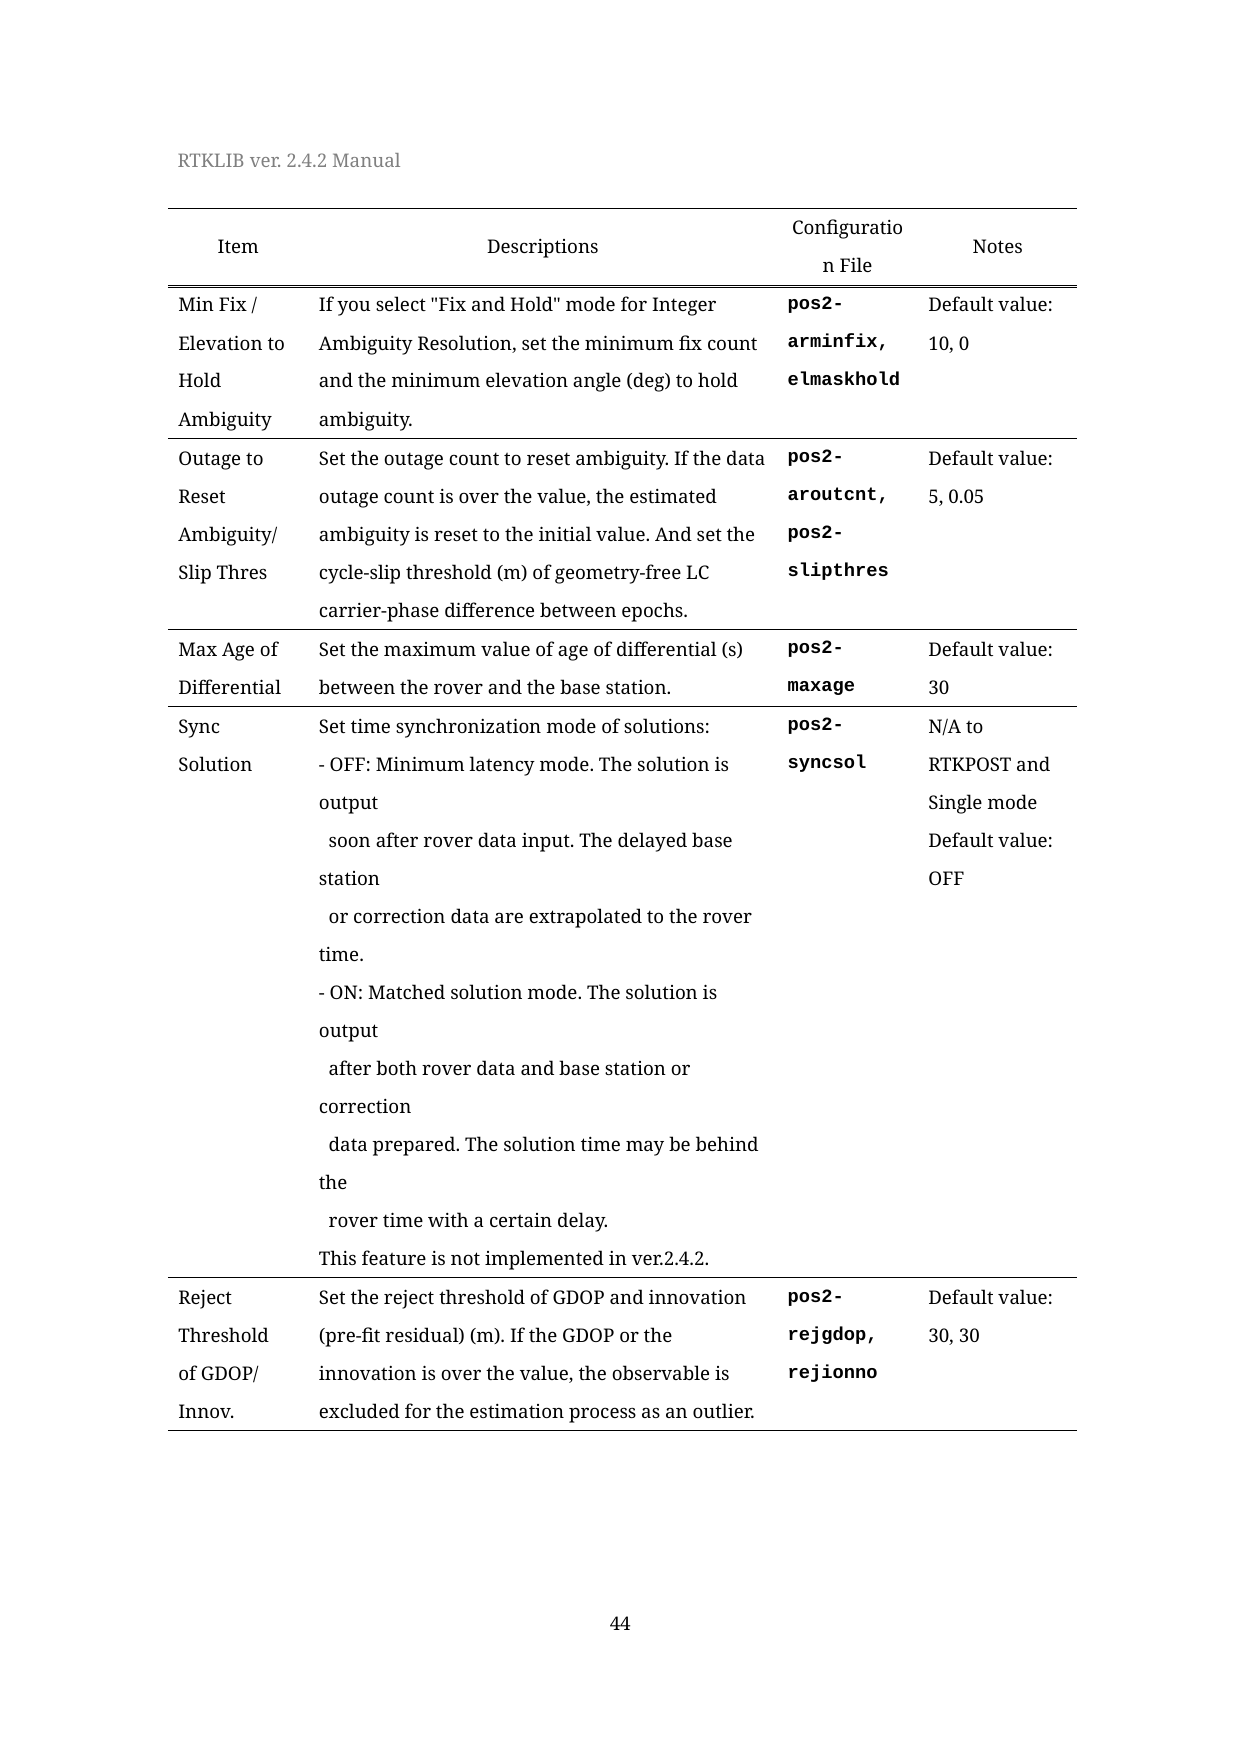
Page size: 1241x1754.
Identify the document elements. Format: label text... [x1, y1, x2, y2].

table_cell Reject Threshold of GDOP/ Innov. [168, 1278, 308, 1430]
table_cell Max Age of Differential [168, 630, 308, 706]
table_header Configuration File [777, 209, 918, 284]
table_cell Default value: 30 [918, 630, 1077, 706]
table_cell pos2- rejgdop, rejionno [777, 1278, 918, 1430]
table_cell Default value: 10, 0 [918, 288, 1077, 438]
table_cell Set time synchronization mode of solutions: - OFF: Minimum latency mode. The solution is output soon after rover data input. The delayed base station or correction data are extrapolated to the rover time. - ON: Matched solution mode. The solution is output after both rover data and base station or correction data prepared. The solution time may be behind the rover time with a certain delay. This feature is not implemented in ver.2.4.2. [308, 707, 777, 1277]
table_header Notes [918, 209, 1077, 284]
table_cell Set the reject threshold of GDOP and innovation (pre-fit residual) (m). If the GDOP or the innovation is over the value, the observable is excluded for the estimation process as an outlier. [308, 1278, 777, 1430]
table_header Item [168, 209, 308, 284]
table_cell pos2- aroutcnt, pos2- slipthres [777, 439, 918, 629]
table_cell pos2- syncsol [777, 707, 918, 1277]
table_cell If you select "Fix and Hold" mode for Integer Ambiguity Resolution, set the minimum fix count and the minimum elevation angle (deg) to hold ambiguity. [308, 288, 777, 438]
table_cell Min Fix / Elevation to Hold Ambiguity [168, 288, 308, 438]
table_cell Default value: 30, 30 [918, 1278, 1077, 1430]
table_cell Default value: 5, 0.05 [918, 439, 1077, 629]
table_cell pos2- maxage [777, 630, 918, 706]
table_header Descriptions [308, 209, 777, 284]
table_cell Outage to Reset Ambiguity/ Slip Thres [168, 439, 308, 629]
table_cell N/A to RTKPOST and Single mode Default value: OFF [918, 707, 1077, 1277]
table_cell Sync Solution [168, 707, 308, 1277]
table_cell pos2- arminfix, elmaskhold [777, 288, 918, 438]
table_cell Set the maximum value of age of differential (s) between the rover and the base station. [308, 630, 777, 706]
table_cell Set the outage count to reset ambiguity. If the data outage count is over the value, the estimated ambiguity is reset to the initial value. And set the cycle-slip threshold (m) of geometry-free LC carrier-phase difference between epochs. [308, 439, 777, 629]
